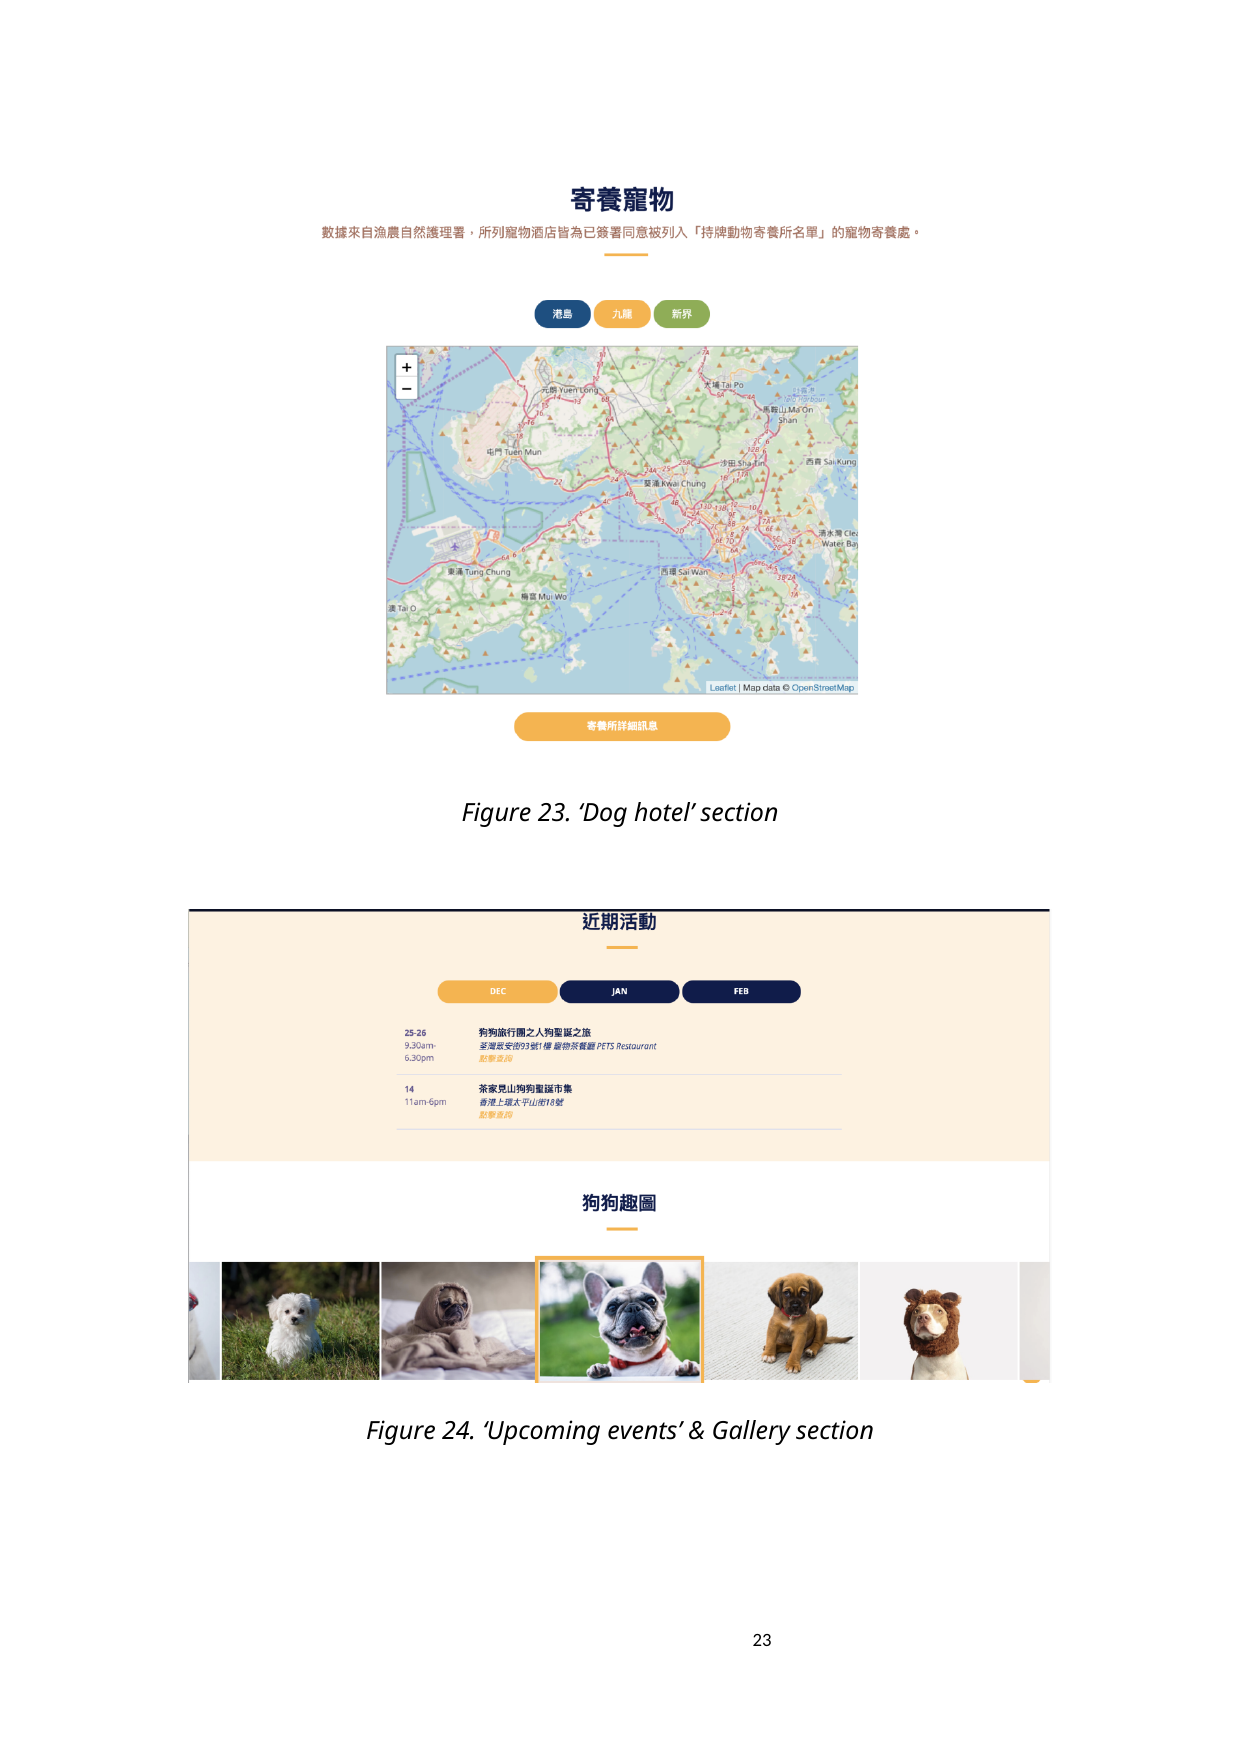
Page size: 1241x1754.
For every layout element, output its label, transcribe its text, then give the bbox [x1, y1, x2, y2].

picture [293, 162, 948, 766]
text Figure 24. ‘Upcoming events’ & Gallery section [187, 1397, 1053, 1462]
picture [188, 909, 1052, 1383]
text Figure 23. ‘Dog hotel’ section [187, 779, 1053, 844]
